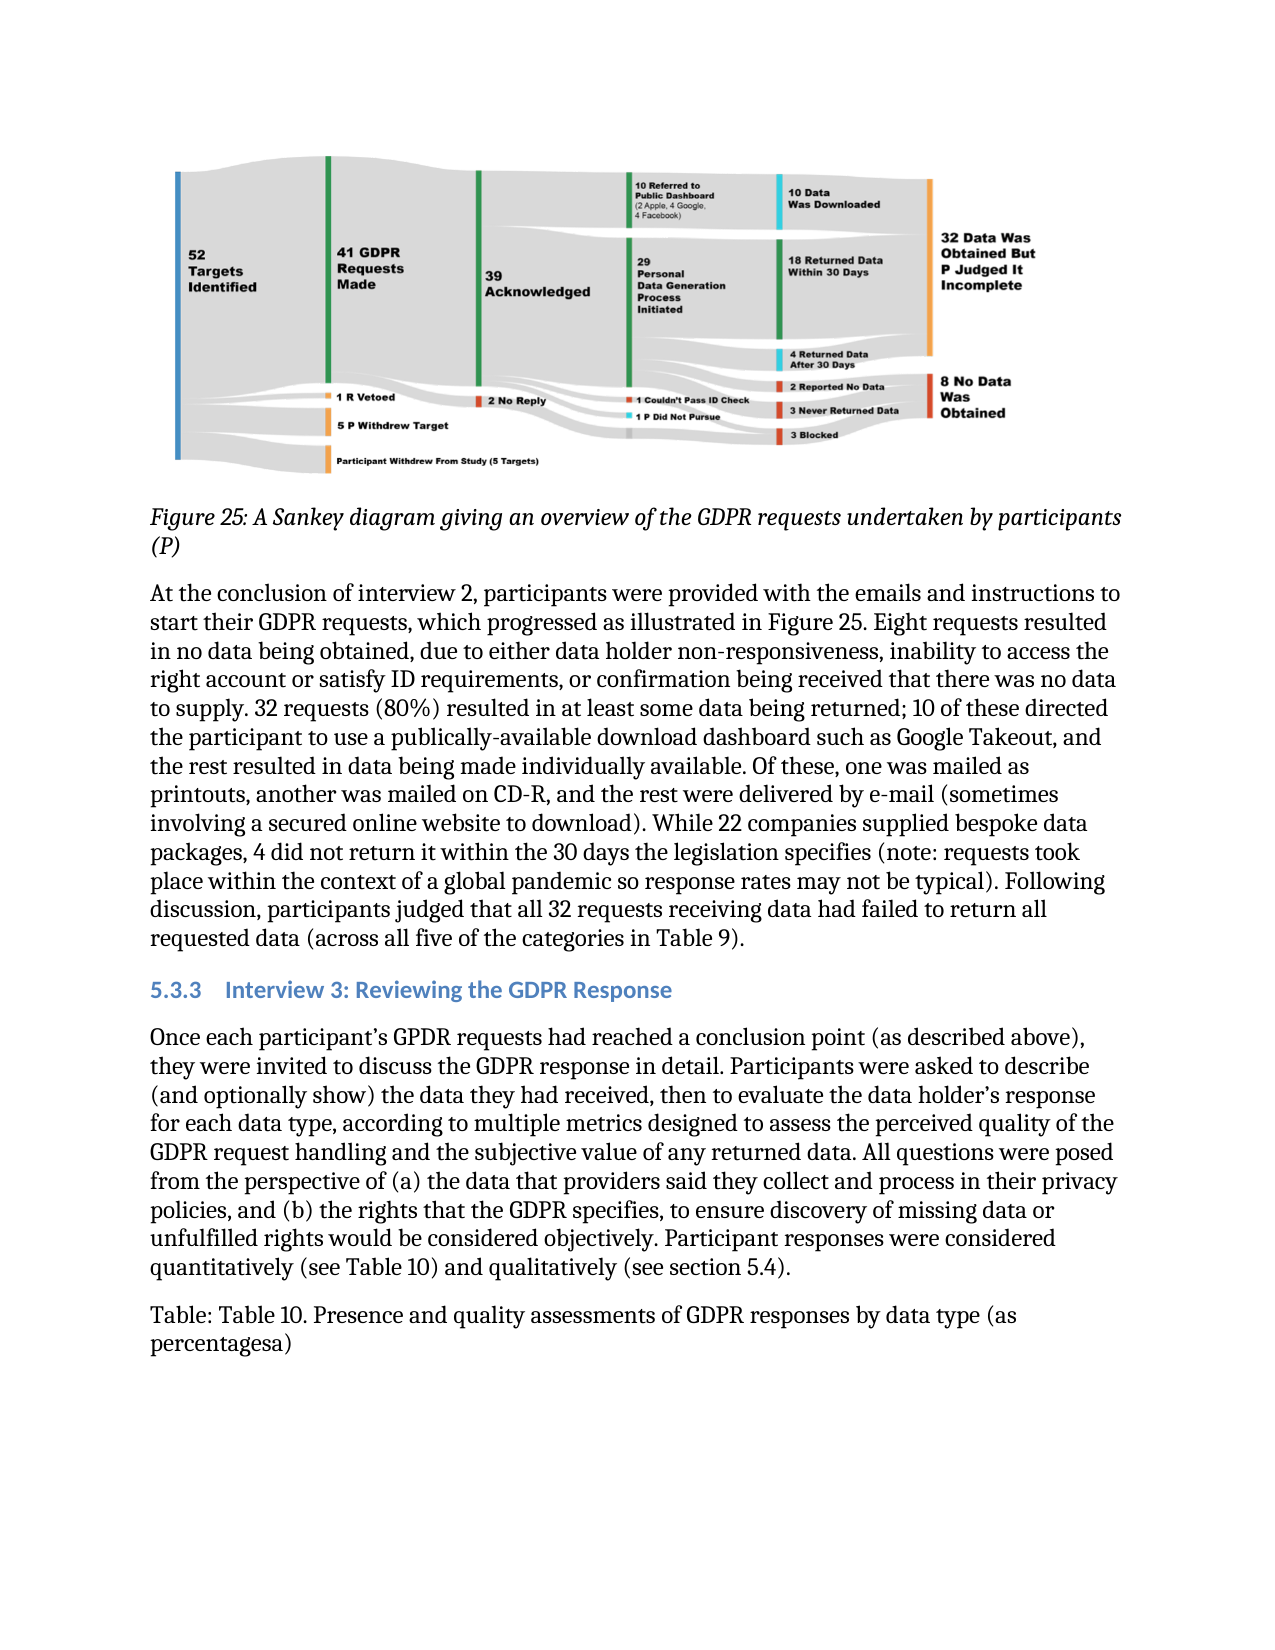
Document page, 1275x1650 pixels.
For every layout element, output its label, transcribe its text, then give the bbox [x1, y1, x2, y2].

subtitle 5.3.3 Interview 3: Reviewing the GDPR Response [150, 974, 1125, 1004]
text Once each participant’s GPDR requests had reached a conclusion point (as described above), they were invited to discuss the GDPR response in detail. Participants were asked to describe (and optionally show) the data they had received, then to evaluate the data holder’s response for each data type, according to multiple metrics designed to assess the perceived quality of the GDPR request handling and the subjective value of any returned data. All questions were posed from the perspective of (a) the data that providers said they collect and process in their privacy policies, and (b) the rights that the GDPR specifies, to ensure discovery of missing data or unfulfilled rights would be considered objectively. Participant responses were considered quantitatively (see Table 10) and qualitatively (see section 5.4). [150, 1023, 1125, 1282]
text Table: Table 10. Presence and quality assessments of GDPR responses by data type (as percentagesa) [150, 1301, 1125, 1358]
text At the conclusion of interview 2, participants were provided with the emails and instructions to start their GDPR requests, which progressed as illustrated in Figure 25. Eight requests resulted in no data being obtained, due to either data holder non-responsiveness, inability to access the right account or satisfy ID requirements, or confirmation being received that there was no data to supply. 32 requests (80%) resulted in at least some data being returned; 10 of these directed the participant to use a publically-available download dashboard such as Google Takeout, and the rest resulted in data being made individually available. Of these, one was mailed as printouts, another was mailed on CD-R, and the rest were delivered by e-mail (sometimes involving a secured online website to download). While 22 companies supplied bespoke data packages, 4 did not return it within the 30 days the legislation specifies (note: requests took place within the context of a global pandemic so response rates may not be typical). Following discussion, participants judged that all 32 requests receiving data had failed to return all requested data (across all five of the categories in Table 9). [150, 579, 1125, 953]
picture [168, 150, 1044, 482]
text Figure 25: A Sankey diagram giving an overview of the GDPR requests undertaken by participants (P) [150, 503, 1125, 560]
